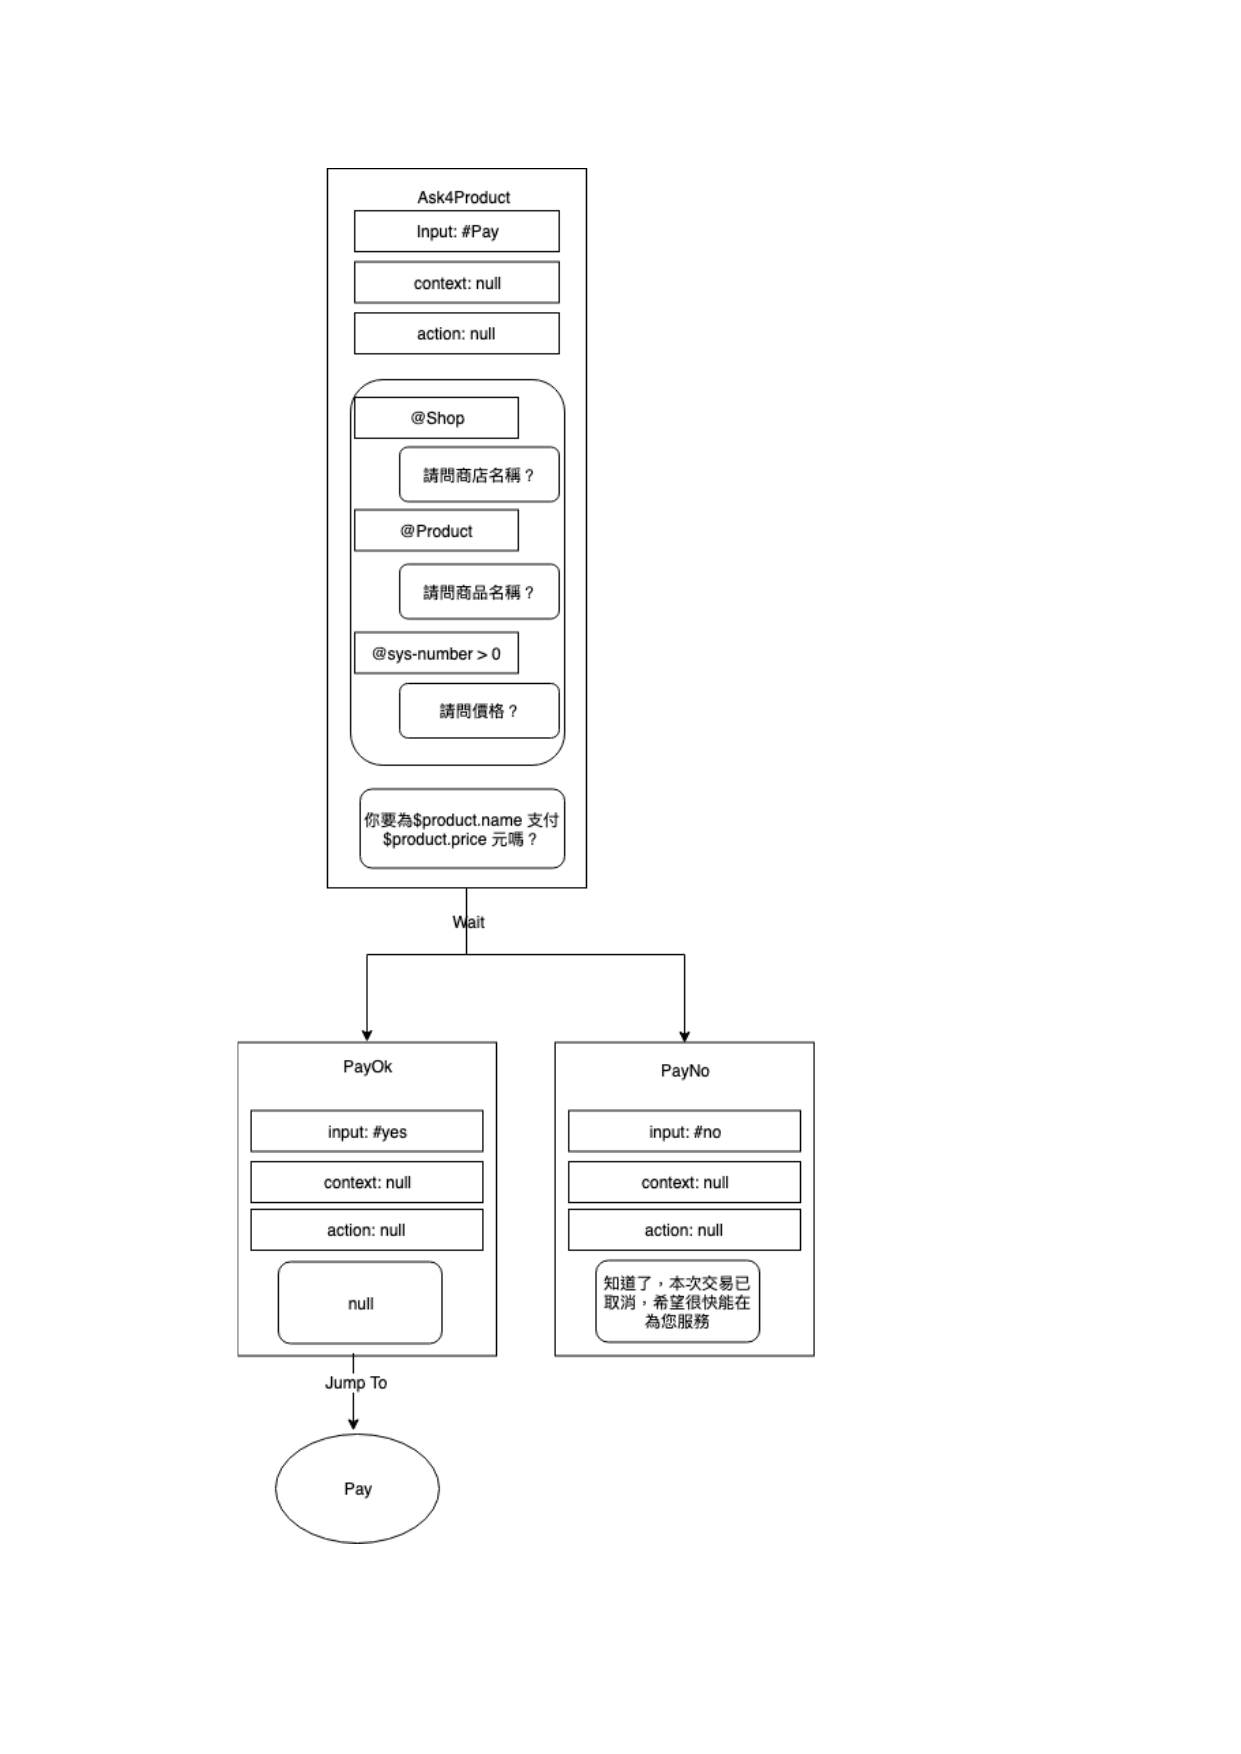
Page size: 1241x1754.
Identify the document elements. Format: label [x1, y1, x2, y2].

picture [237, 168, 815, 1544]
